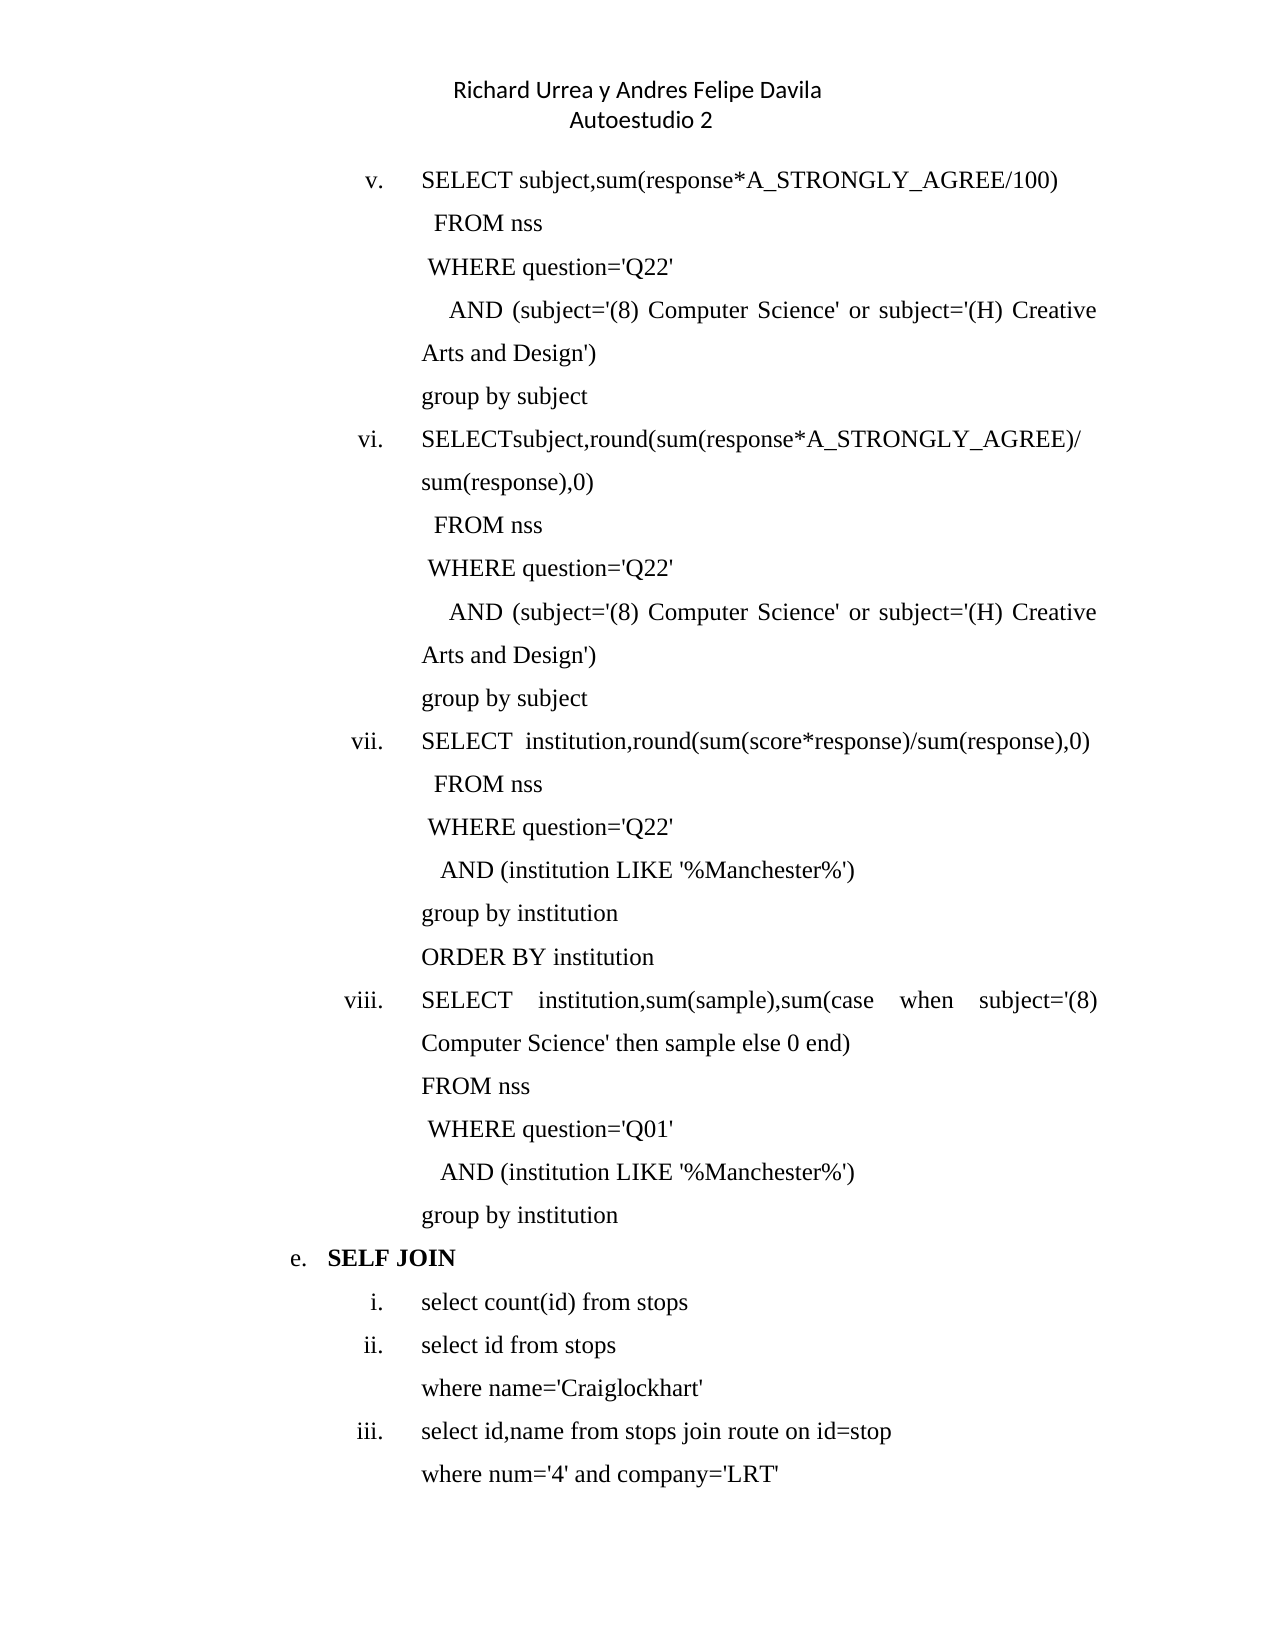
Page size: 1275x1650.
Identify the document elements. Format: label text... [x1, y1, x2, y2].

list group by subject [421, 683, 1098, 712]
list where num='4' and company='LRT' [421, 1459, 1098, 1488]
list AND (institution LIKE '%Manchester%') [421, 855, 1098, 884]
list WHERE question='Q22' [421, 553, 1098, 582]
list WHERE question='Q01' [421, 1114, 1098, 1143]
list AND (institution LIKE '%Manchester%') [421, 1157, 1098, 1186]
list group by subject [421, 381, 1098, 410]
list FROM nss [421, 208, 1098, 237]
list select id from stops [383, 1330, 1098, 1358]
list WHERE question='Q22' [421, 252, 1098, 280]
list group by institution [421, 1200, 1098, 1229]
list SELECT institution,sum(sample),sum(case when subject='(8) Computer Science' then sample else 0 end) [383, 985, 1098, 1057]
list WHERE question='Q22' [421, 812, 1098, 841]
list SELECTsubject,round(sum(response*A_STRONGLY_AGREE)/sum(response),0) [383, 424, 1098, 496]
list SELECT subject,sum(response*A_STRONGLY_AGREE/100) [383, 165, 1098, 194]
list group by institution [421, 898, 1098, 927]
list select count(id) from stops [383, 1287, 1098, 1315]
list SELECT institution,round(sum(score*response)/sum(response),0) [383, 726, 1098, 755]
list select id,name from stops join route on id=stop [383, 1416, 1098, 1445]
list AND (subject='(8) Computer Science' or subject='(H) Creative Arts and Design') [421, 597, 1098, 668]
list FROM nss [421, 769, 1098, 798]
list ORDER BY institution [421, 942, 1098, 970]
list where name='Craiglockhart' [421, 1373, 1098, 1402]
list FROM nss [421, 1071, 1098, 1100]
list SELF JOIN [290, 1243, 1098, 1272]
list FROM nss [421, 510, 1098, 539]
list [421, 295, 1098, 367]
